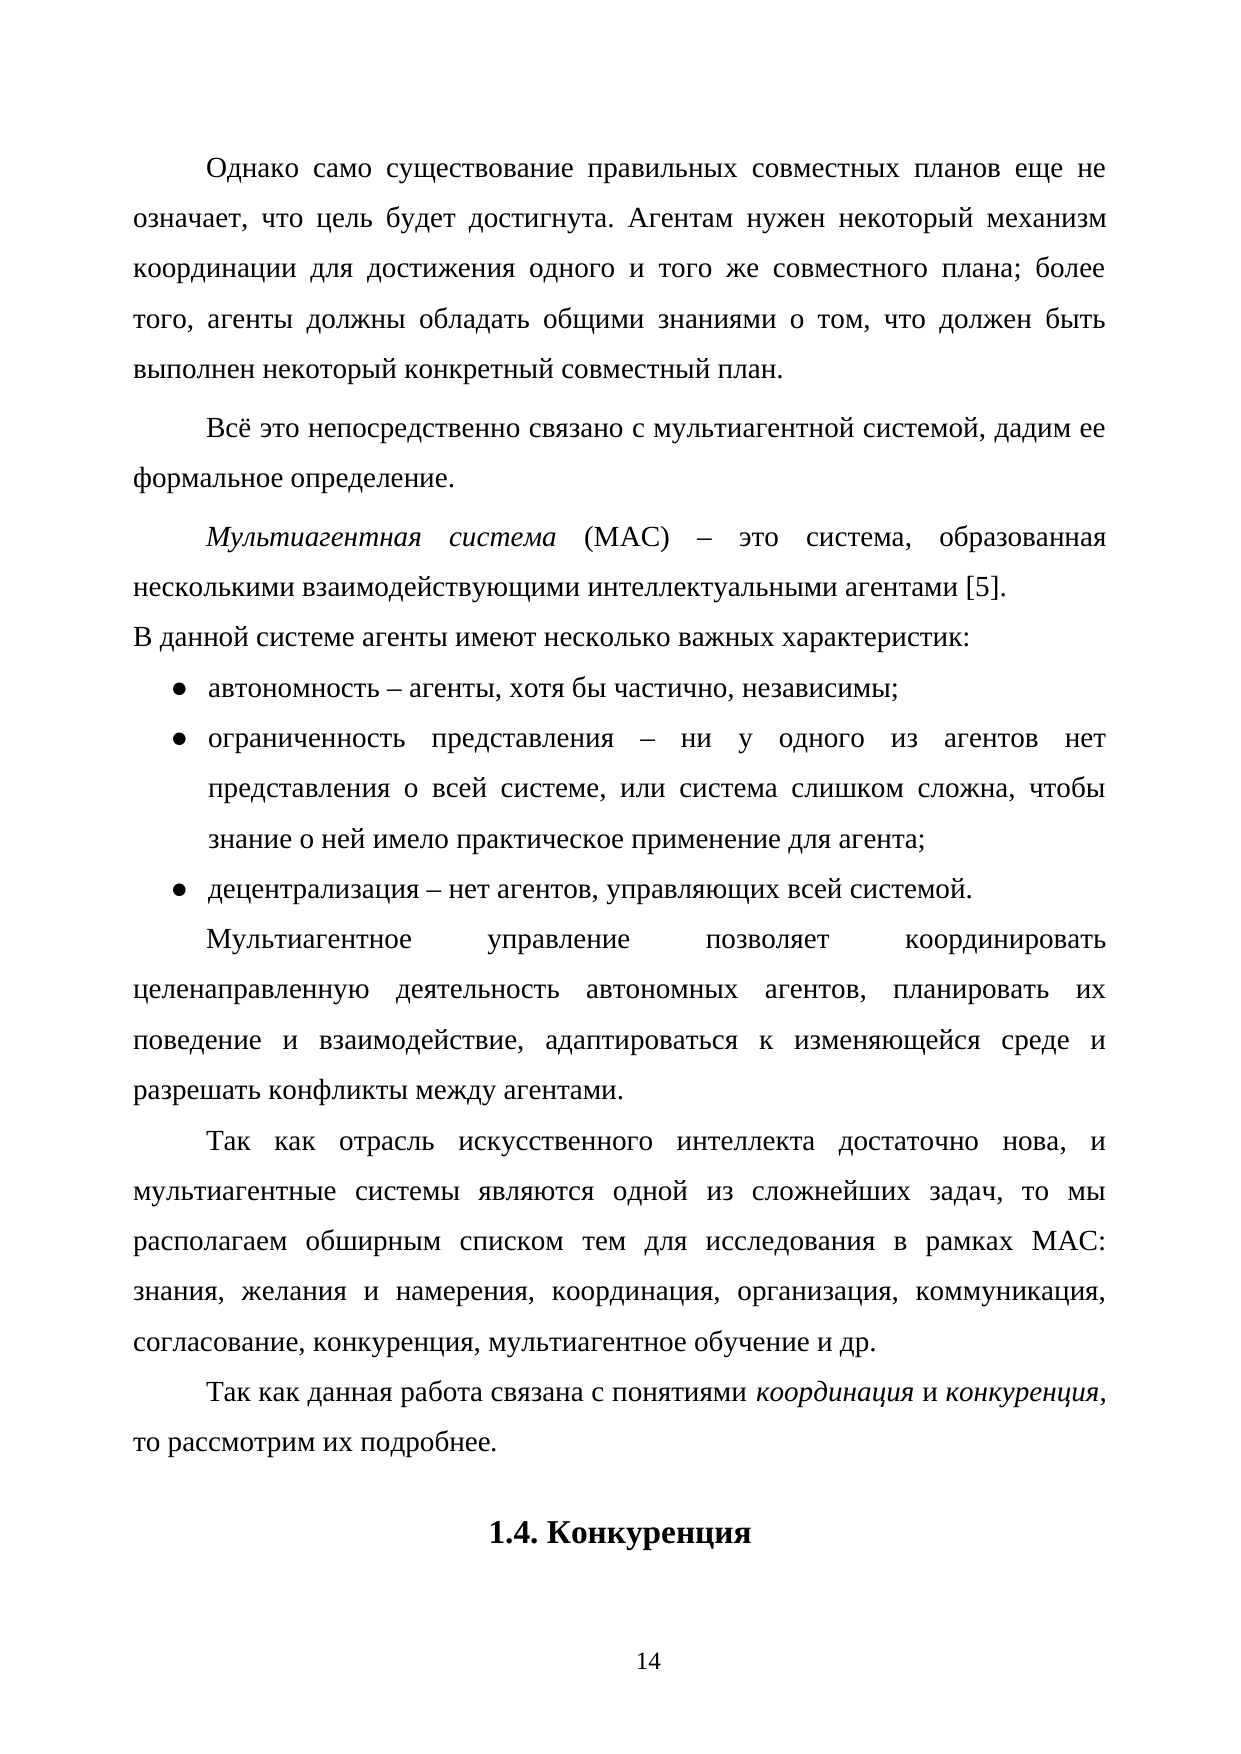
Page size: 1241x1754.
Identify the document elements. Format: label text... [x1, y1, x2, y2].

text Мультиагентная система (МАС) – это система, образованная несколькими взаимодействующими интеллектуальными агентами [5]. [133, 519, 1107, 603]
list децентрализация – нет агентов, управляющих всей системой. [170, 871, 1107, 904]
list ограниченность представления – ни у одного из агентов нет представления о всей системе, или система слишком сложна, чтобы знание о ней имело практическое применение для агента; [170, 720, 1107, 854]
list автономность – агенты, хотя бы частично, независимы; [170, 670, 1107, 703]
text Однако само существование правильных совместных планов еще не означает, что цель будет достигнута. Агентам нужен некоторый механизм координации для достижения одного и того же совместного плана; более того, агенты должны обладать общими знаниями о том, что должен быть выполнен некоторый конкретный совместный план. [133, 150, 1107, 385]
text Мультиагентное управление позволяет координировать целенаправленную деятельность автономных агентов, планировать их поведение и взаимодействие, адаптироваться к изменяющейся среде и разрешать конфликты между агентами. [133, 921, 1107, 1106]
text Всё это непосредственно связано с мультиагентной системой, дадим ее формальное определение. [133, 410, 1107, 494]
subtitle 1.4. Конкуренция [133, 1512, 1107, 1551]
text В данной системе агенты имеют несколько важных характеристик: [133, 619, 1107, 653]
text Так как данная работа связана с понятиями координация и конкуренция, то рассмотрим их подробнее. [133, 1374, 1107, 1458]
text Так как отрасль искусственного интеллекта достаточно нова, и мультиагентные системы являются одной из сложнейших задач, то мы располагаем обширным списком тем для исследования в рамках MAC: знания, желания и намерения, координация, организация, коммуникация, согласование, конкуренция, мультиагентное обучение и др. [133, 1123, 1107, 1357]
